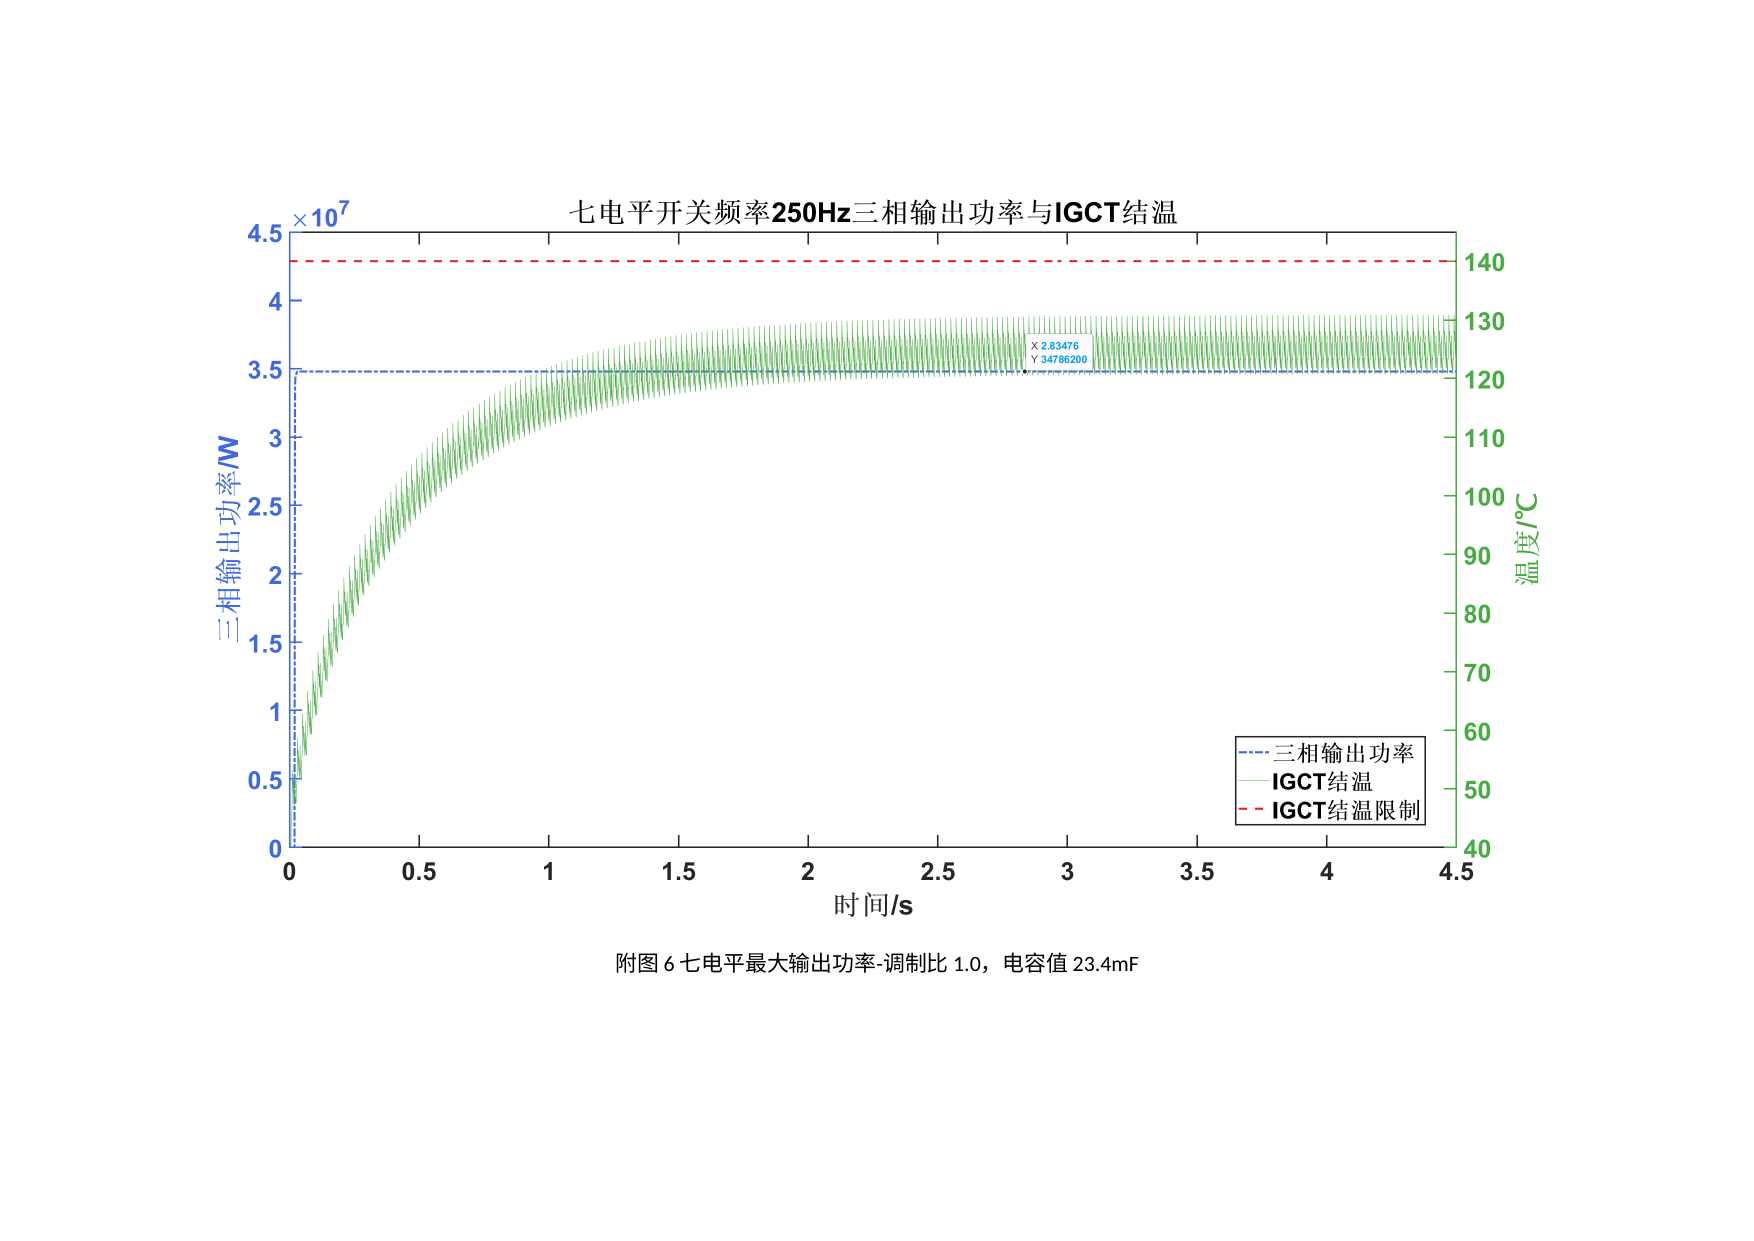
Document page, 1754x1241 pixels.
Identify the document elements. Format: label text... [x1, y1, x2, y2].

text 附图6 七电平最大输出功率-调制比1.0，电容值23.4mF [150, 945, 1604, 978]
picture [213, 197, 1541, 919]
